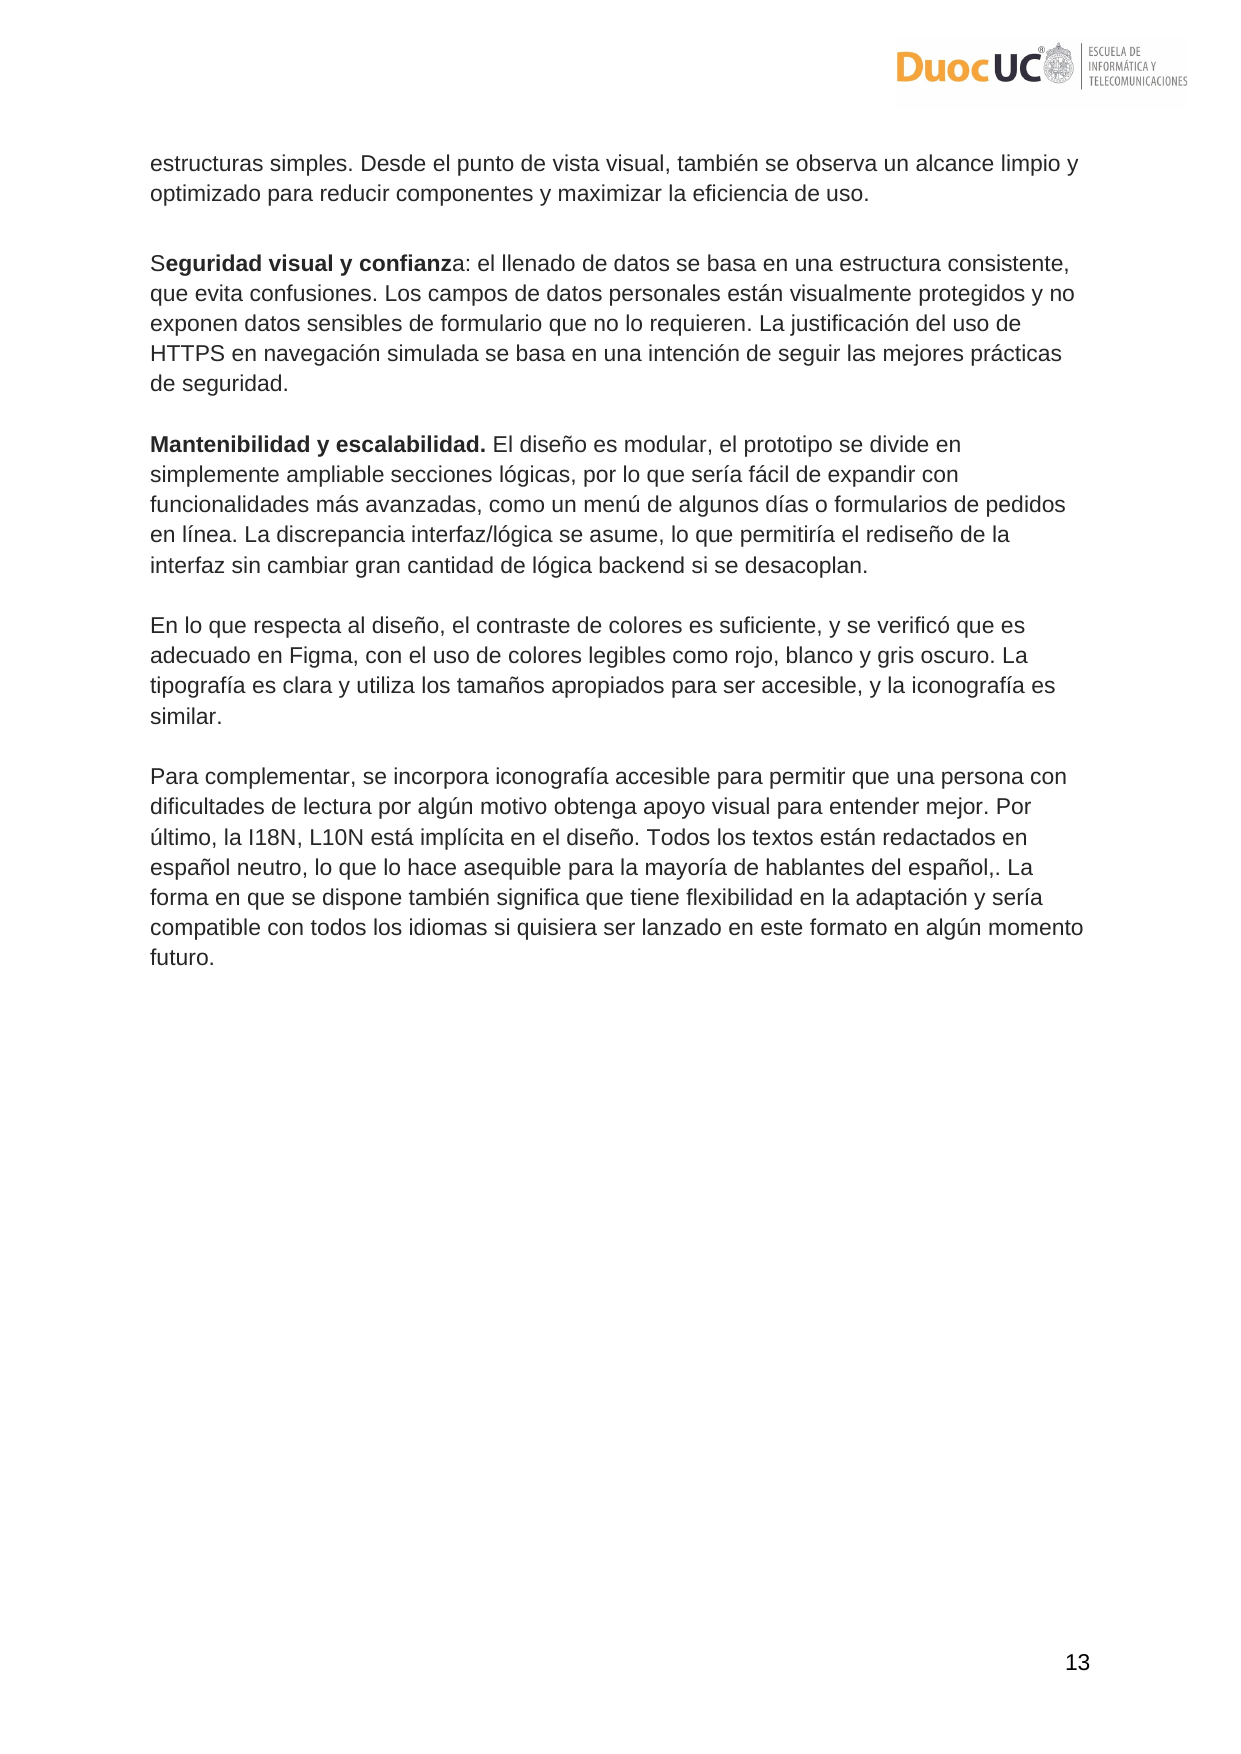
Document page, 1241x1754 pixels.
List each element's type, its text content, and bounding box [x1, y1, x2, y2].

text Seguridad visual y confianza: el llenado de datos se basa en una estructura consistente, que evita confusiones. Los campos de datos personales están visualmente protegidos y no exponen datos sensibles de formulario que no lo requieren. La justificación del uso de HTTPS en navegación simulada se basa en una intención de seguir las mejores prácticas de seguridad. [150, 249, 1090, 397]
text Para complementar, se incorpora iconografía accesible para permitir que una persona con dificultades de lectura por algún motivo obtenga apoyo visual para entender mejor. Por último, la I18N, L10N está implícita en el diseño. Todos los textos están redactados en español neutro, lo que lo hace asequible para la mayoría de hablantes del español,. La forma en que se dispone también significa que tiene flexibilidad en la adaptación y sería compatible con todos los idiomas si quisiera ser lanzado en este formato en algún momento futuro. [150, 763, 1090, 971]
picture [896, 36, 1188, 109]
text En lo que respecta al diseño, el contraste de colores es suficiente, y se verificó que es adecuado en Figma, con el uso de colores legibles como rojo, blanco y gris oscuro. La tipografía es clara y utiliza los tamaños apropiados para ser accesible, y la iconografía es similar. [150, 612, 1090, 729]
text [150, 150, 1090, 207]
text Mantenibilidad y escalabilidad. El diseño es modular, el prototipo se divide en simplemente ampliable secciones lógicas, por lo que sería fácil de expandir con funcionalidades más avanzadas, como un menú de algunos días o formularios de pedidos en línea. La discrepancia interfaz/lógica se asume, lo que permitiría el rediseño de la interfaz sin cambiar gran cantidad de lógica backend si se desacoplan. [150, 431, 1090, 578]
